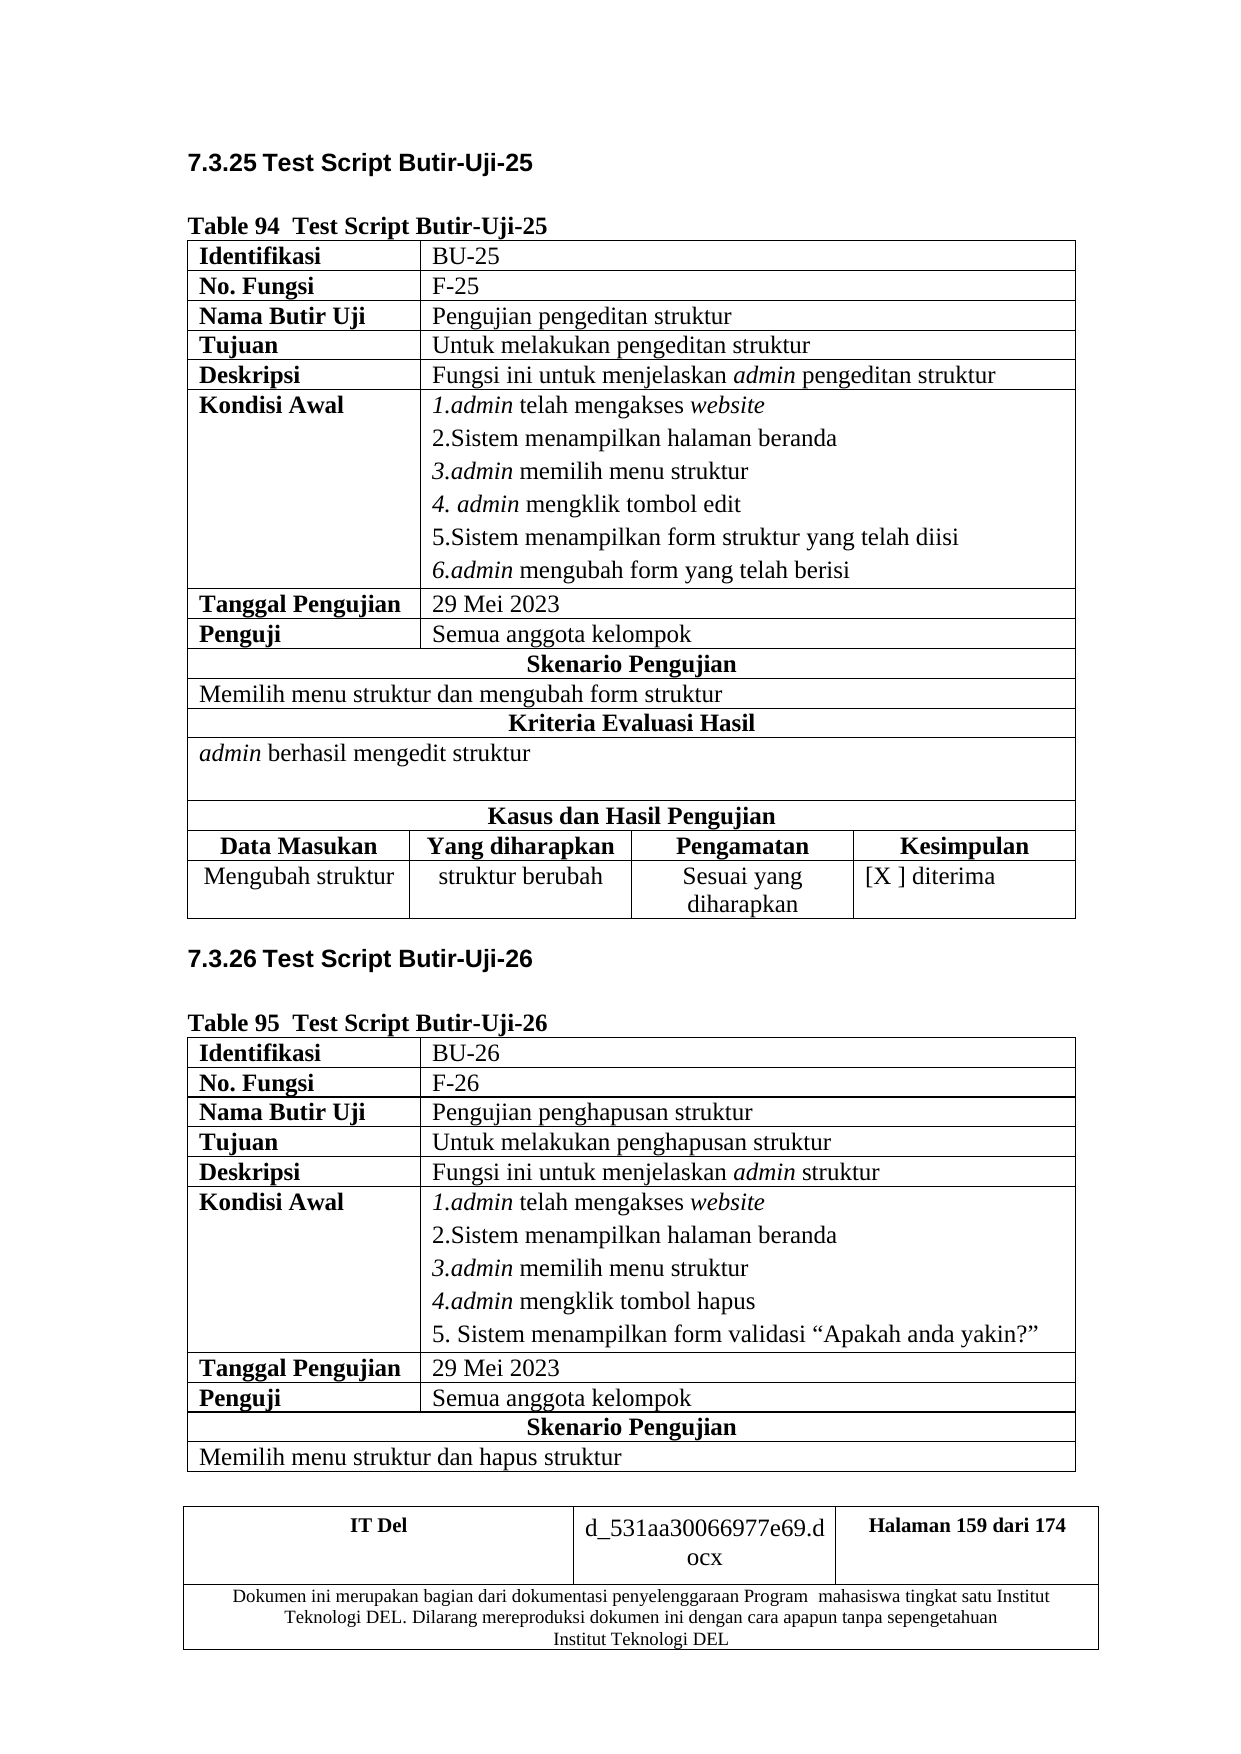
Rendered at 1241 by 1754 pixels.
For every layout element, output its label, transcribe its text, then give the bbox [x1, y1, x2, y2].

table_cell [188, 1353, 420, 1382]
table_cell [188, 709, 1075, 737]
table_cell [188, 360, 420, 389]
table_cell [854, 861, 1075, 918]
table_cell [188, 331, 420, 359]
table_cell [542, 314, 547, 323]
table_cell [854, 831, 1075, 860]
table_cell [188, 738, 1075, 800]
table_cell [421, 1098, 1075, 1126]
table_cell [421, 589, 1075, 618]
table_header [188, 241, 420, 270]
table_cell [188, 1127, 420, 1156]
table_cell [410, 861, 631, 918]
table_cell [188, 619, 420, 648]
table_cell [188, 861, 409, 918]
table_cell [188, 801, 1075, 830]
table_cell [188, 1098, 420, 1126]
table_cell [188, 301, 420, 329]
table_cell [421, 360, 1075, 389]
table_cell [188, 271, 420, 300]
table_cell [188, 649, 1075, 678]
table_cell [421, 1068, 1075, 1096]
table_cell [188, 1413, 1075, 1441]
text Table 95 Test Script Butir-Uji-26 [187, 1008, 1092, 1037]
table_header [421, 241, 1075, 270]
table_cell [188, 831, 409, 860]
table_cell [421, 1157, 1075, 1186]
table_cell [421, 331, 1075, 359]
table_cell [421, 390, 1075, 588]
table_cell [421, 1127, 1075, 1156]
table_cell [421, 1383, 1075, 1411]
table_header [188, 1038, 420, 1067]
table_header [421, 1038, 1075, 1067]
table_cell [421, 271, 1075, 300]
text Table 94 Test Script Butir-Uji-25 [187, 211, 1092, 240]
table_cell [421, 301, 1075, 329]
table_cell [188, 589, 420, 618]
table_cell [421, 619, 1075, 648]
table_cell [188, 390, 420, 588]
subtitle Test Script Butir-Uji-25 [187, 148, 1092, 176]
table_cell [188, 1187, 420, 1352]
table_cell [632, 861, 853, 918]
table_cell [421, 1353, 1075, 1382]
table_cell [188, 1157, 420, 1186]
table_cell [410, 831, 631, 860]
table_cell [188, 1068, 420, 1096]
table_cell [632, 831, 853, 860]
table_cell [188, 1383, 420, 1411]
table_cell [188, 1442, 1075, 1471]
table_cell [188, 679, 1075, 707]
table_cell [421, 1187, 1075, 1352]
subtitle Test Script Butir-Uji-26 [187, 944, 1092, 973]
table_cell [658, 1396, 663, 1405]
